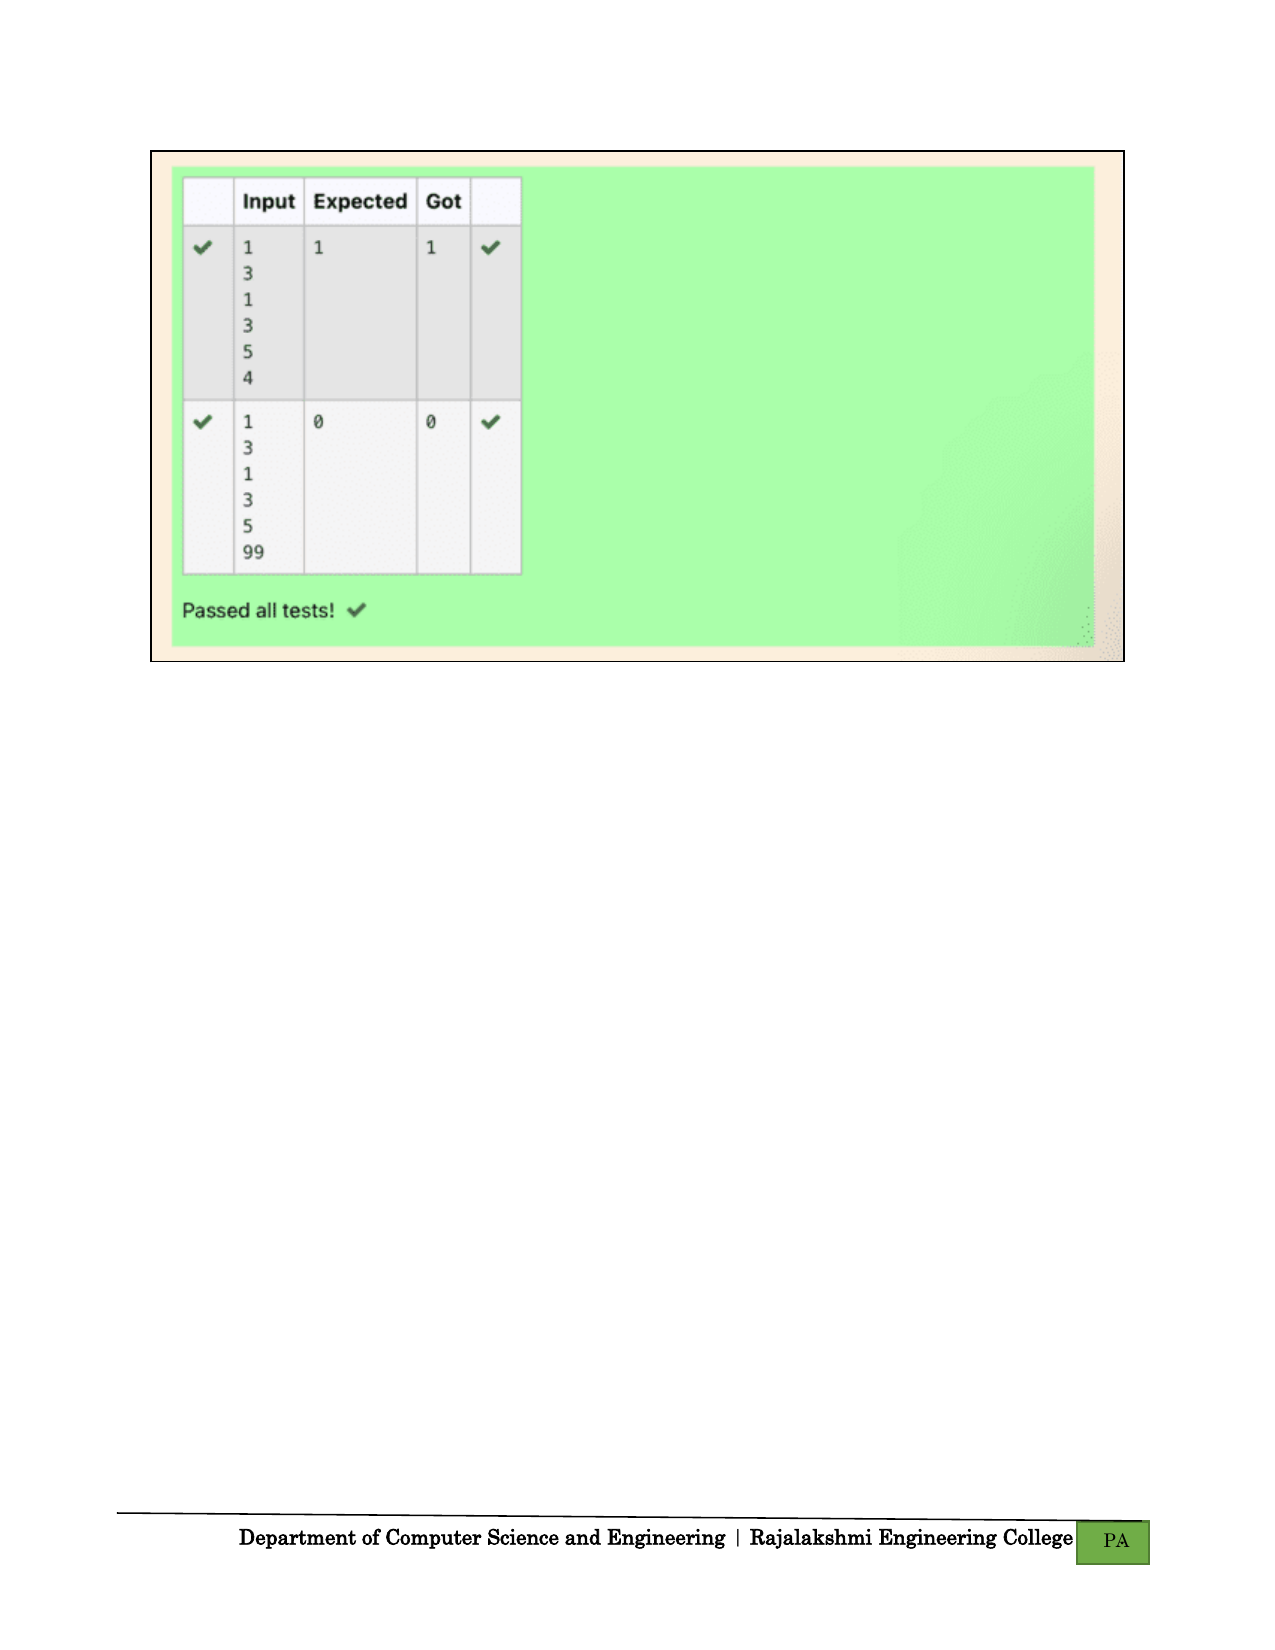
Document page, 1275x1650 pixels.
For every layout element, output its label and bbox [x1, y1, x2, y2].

picture [152, 152, 1123, 661]
